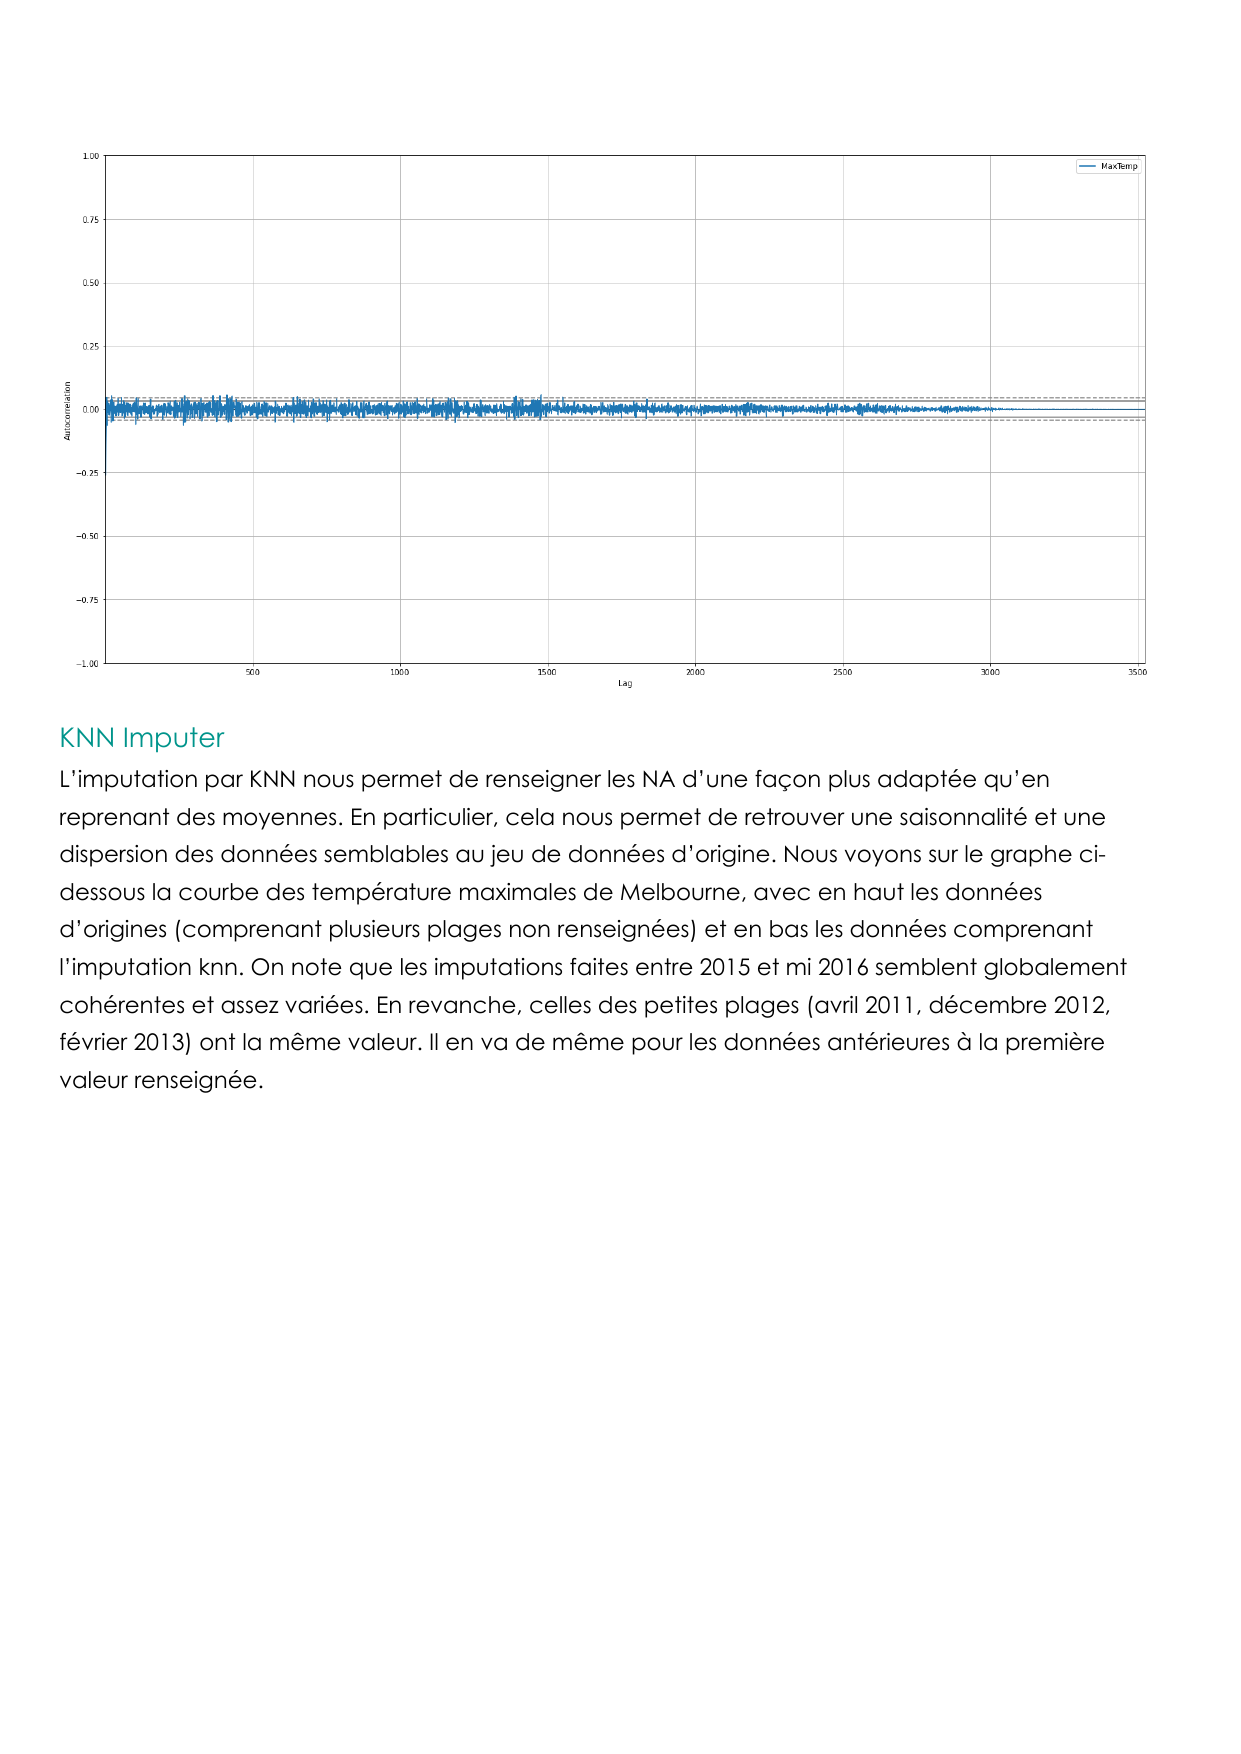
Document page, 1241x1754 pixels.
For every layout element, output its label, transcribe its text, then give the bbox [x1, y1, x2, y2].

subtitle KNN Imputer [59, 717, 1152, 756]
picture [59, 147, 1152, 692]
text L’imputation par KNN nous permet de renseigner les NA d’une façon plus adaptée qu’en reprenant des moyennes. En particulier, cela nous permet de retrouver une saisonnalité et une dispersion des données semblables au jeu de données d’origine. Nous voyons sur le graphe ci-dessous la courbe des température maximales de Melbourne, avec en haut les données d’origines (comprenant plusieurs plages non renseignées) et en bas les données comprenant l’imputation knn. On note que les imputations faites entre 2015 et mi 2016 semblent globalement cohérentes et assez variées. En revanche, celles des petites plages (avril 2011, décembre 2012, février 2013) ont la même valeur. Il en va de même pour les données antérieures à la première valeur renseignée. [59, 762, 1152, 1095]
